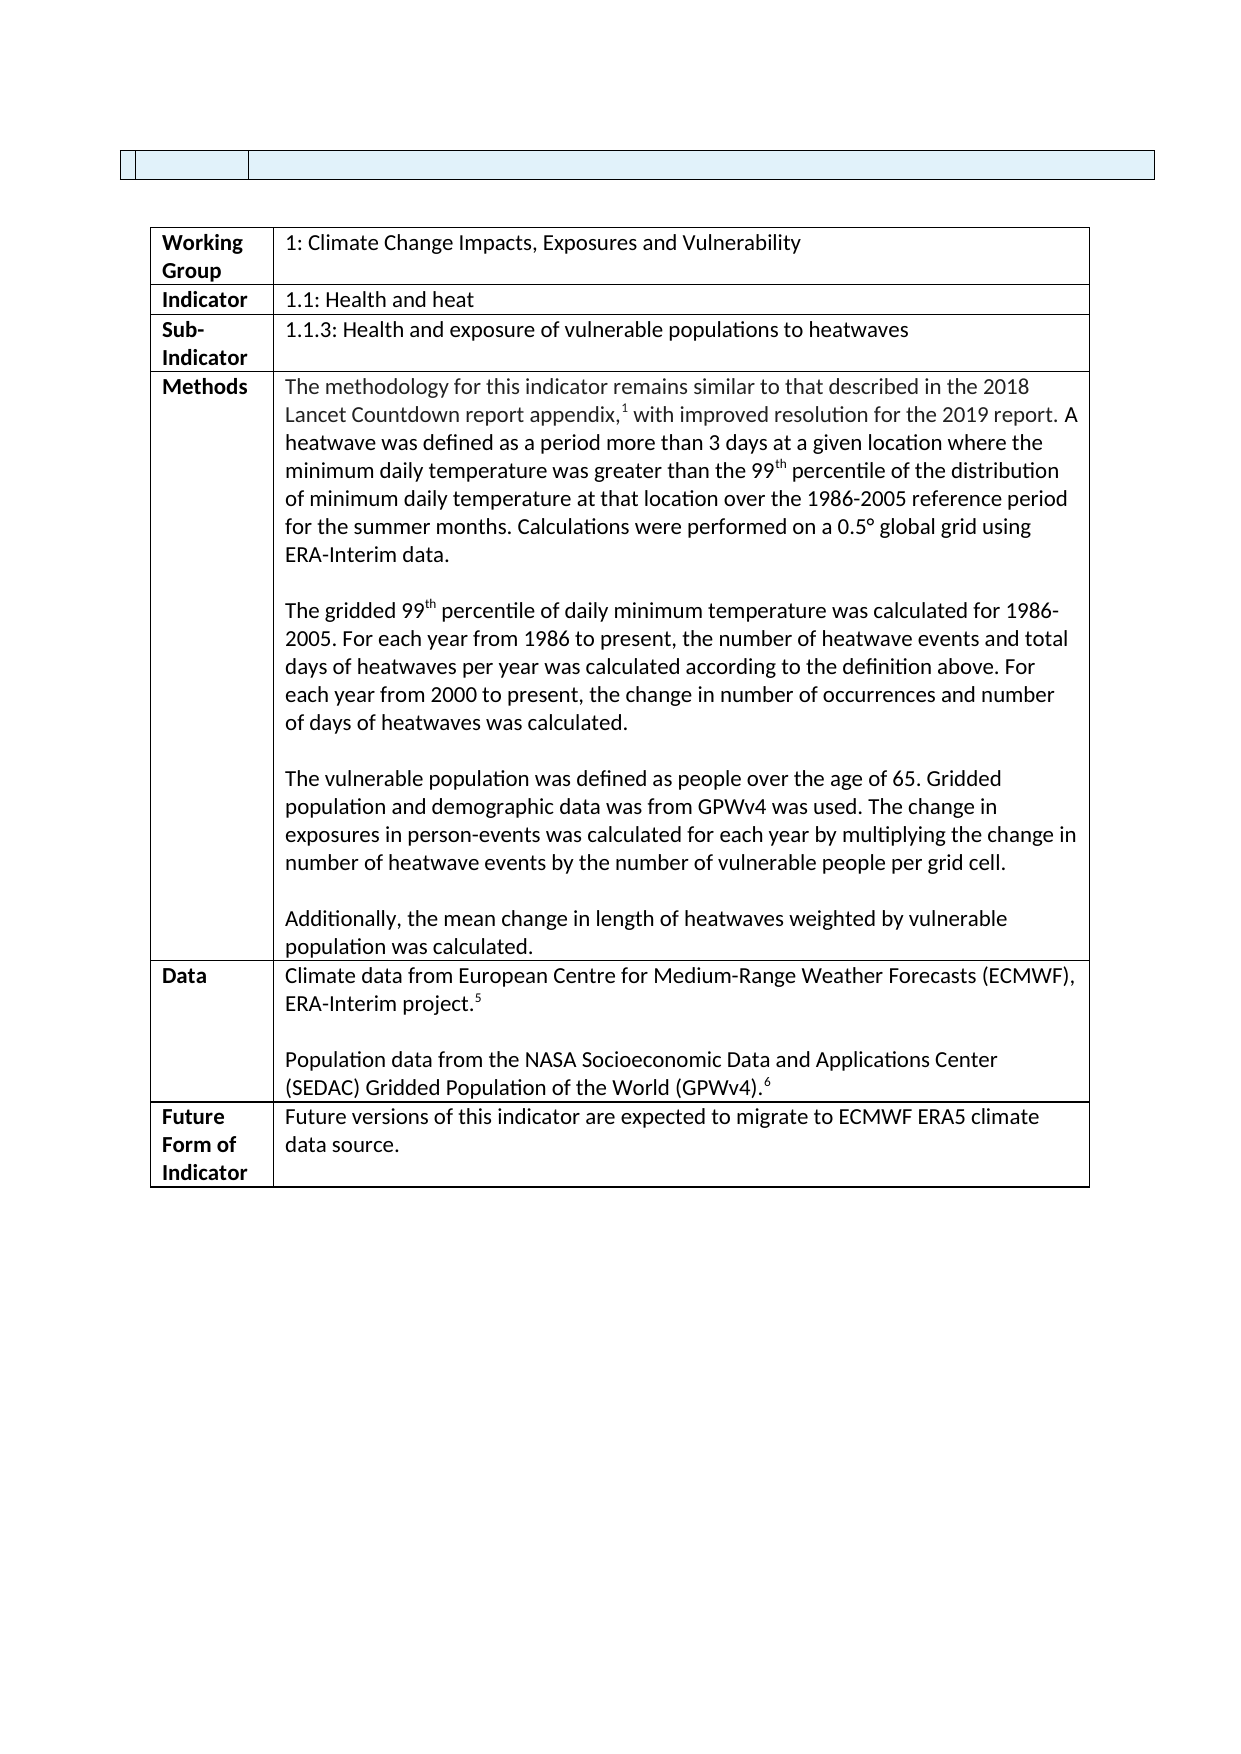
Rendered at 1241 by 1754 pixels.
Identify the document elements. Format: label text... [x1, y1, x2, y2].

table_cell Climate data from European Centre for Medium-Range Weather Forecasts (ECMWF), ERA-Interim project.5 Population data from the NASA Socioeconomic Data and Applications Center (SEDAC) Gridded Population of the World (GPWv4).6 [274, 961, 1089, 1101]
table_cell Future Form of Indicator [151, 1103, 273, 1186]
table_cell Sub-Indicator [151, 315, 273, 371]
table_header Working Group [151, 228, 273, 284]
table_cell Indicator [151, 285, 273, 314]
table_cell Data [151, 961, 273, 1101]
table_cell 1.1: Health and heat [274, 285, 1089, 314]
table_header 1: Climate Change Impacts, Exposures and Vulnerability [274, 228, 1089, 284]
table_cell Methods [151, 372, 273, 960]
table_cell Future versions of this indicator are expected to migrate to ECMWF ERA5 climate data source. [274, 1103, 1089, 1186]
table_cell 1.1.3: Health and exposure of vulnerable populations to heatwaves [274, 315, 1089, 371]
table_cell The methodology for this indicator remains similar to that described in the 2018 Lancet Countdown report appendix,1 with improved resolution for the 2019 report. A heatwave was defined as a period more than 3 days at a given location where the minimum daily temperature was greater than the 99th percentile of the distribution of minimum daily temperature at that location over the 1986-2005 reference period for the summer months. Calculations were performed on a 0.5° global grid using ERA-Interim data. The gridded 99th percentile of daily minimum temperature was calculated for 1986-2005. For each year from 1986 to present, the number of heatwave events and total days of heatwaves per year was calculated according to the definition above. For each year from 2000 to present, the change in number of occurrences and number of days of heatwaves was calculated. The vulnerable population was defined as people over the age of 65. Gridded population and demographic data was from GPWv4 was used. The change in exposures in person-events was calculated for each year by multiplying the change in number of heatwave events by the number of vulnerable people per grid cell. Additionally, the mean change in length of heatwaves weighted by vulnerable population was calculated. [274, 372, 1089, 960]
